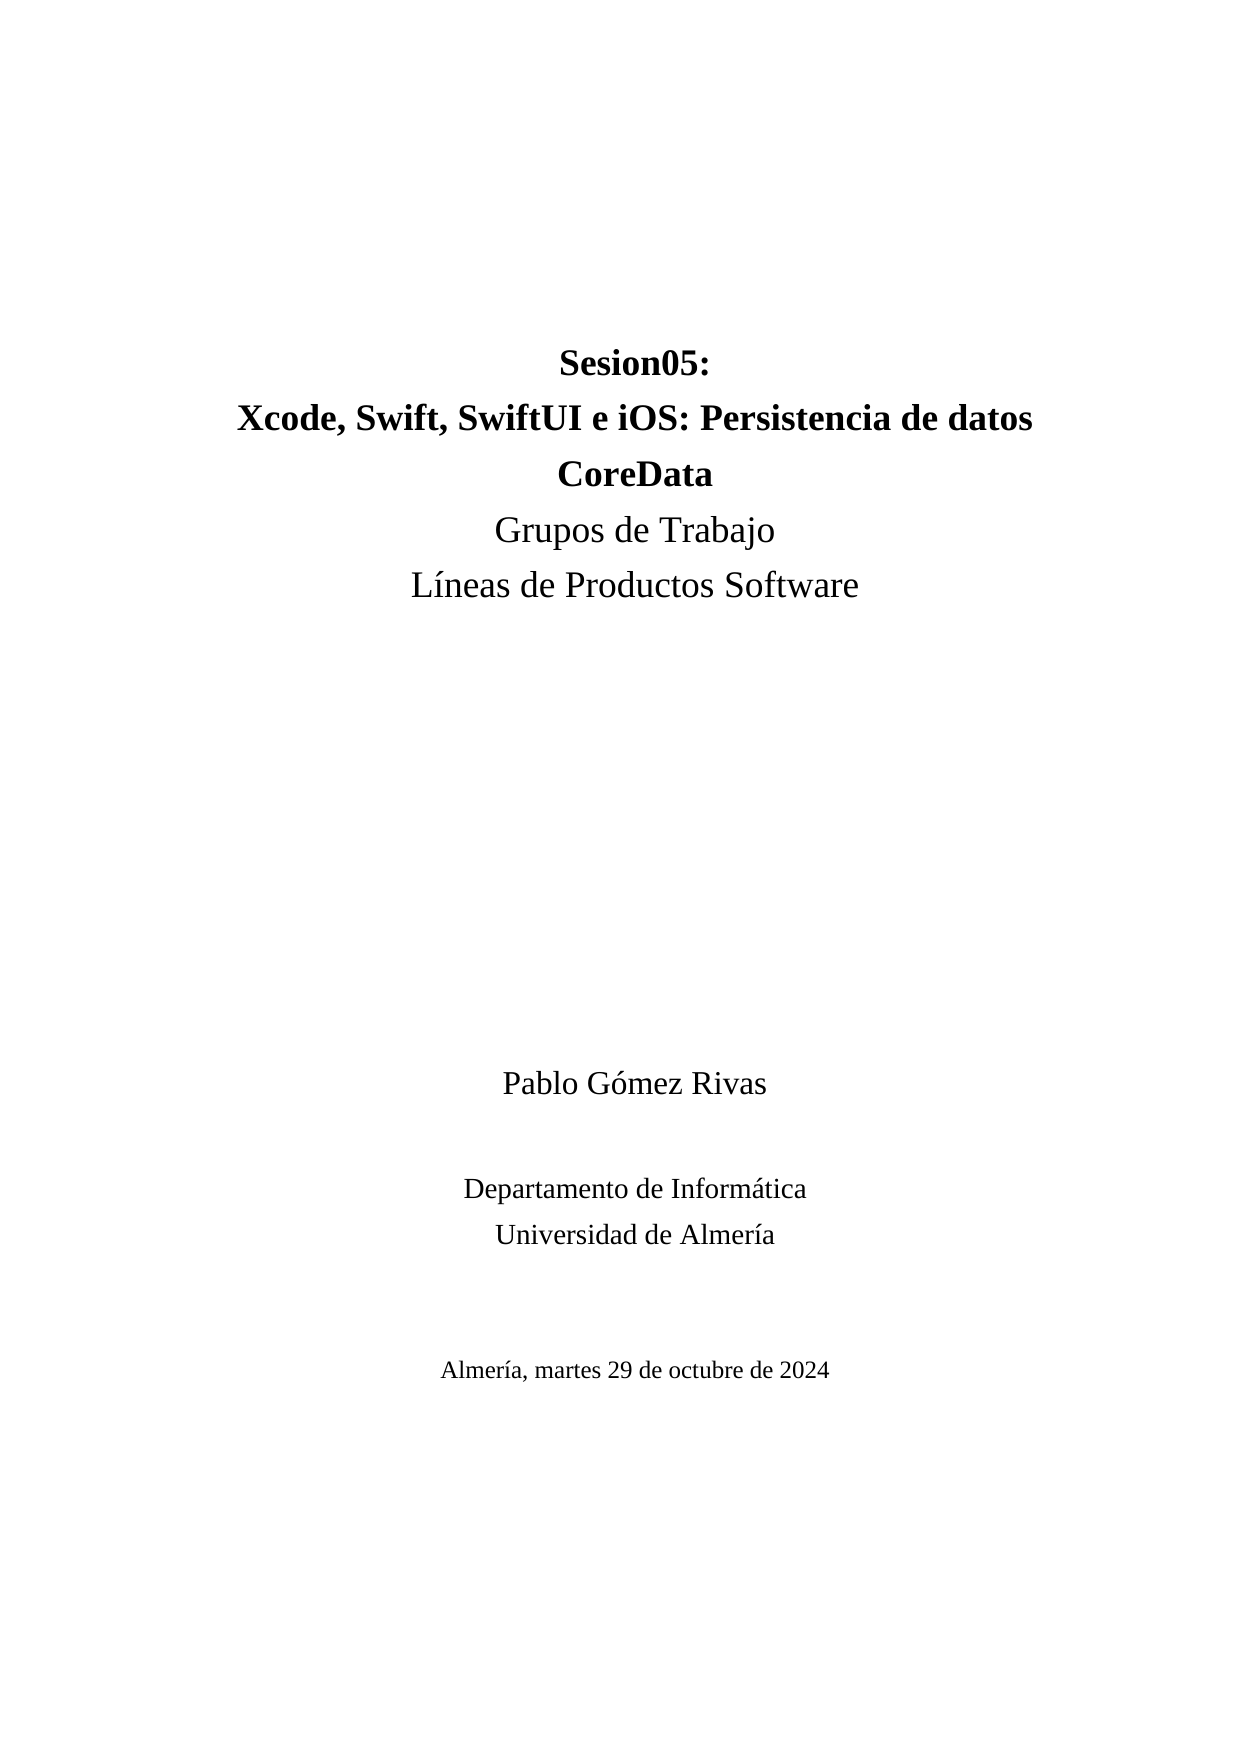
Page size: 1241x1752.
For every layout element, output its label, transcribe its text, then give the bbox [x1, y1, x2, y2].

text Líneas de Productos Software [148, 563, 1122, 606]
text Almería, martes 29 de octubre de 2024 [148, 1355, 1122, 1384]
text Pablo Gómez Rivas [148, 1063, 1122, 1102]
text Sesion05: [148, 340, 1122, 383]
text Xcode, Swift, SwiftUI e iOS: Persistencia de datos [148, 396, 1122, 439]
text Universidad de Almería [148, 1217, 1122, 1251]
text Grupos de Trabajo [148, 507, 1122, 550]
text CoreData [148, 451, 1122, 494]
text Departamento de Informática [148, 1171, 1122, 1204]
